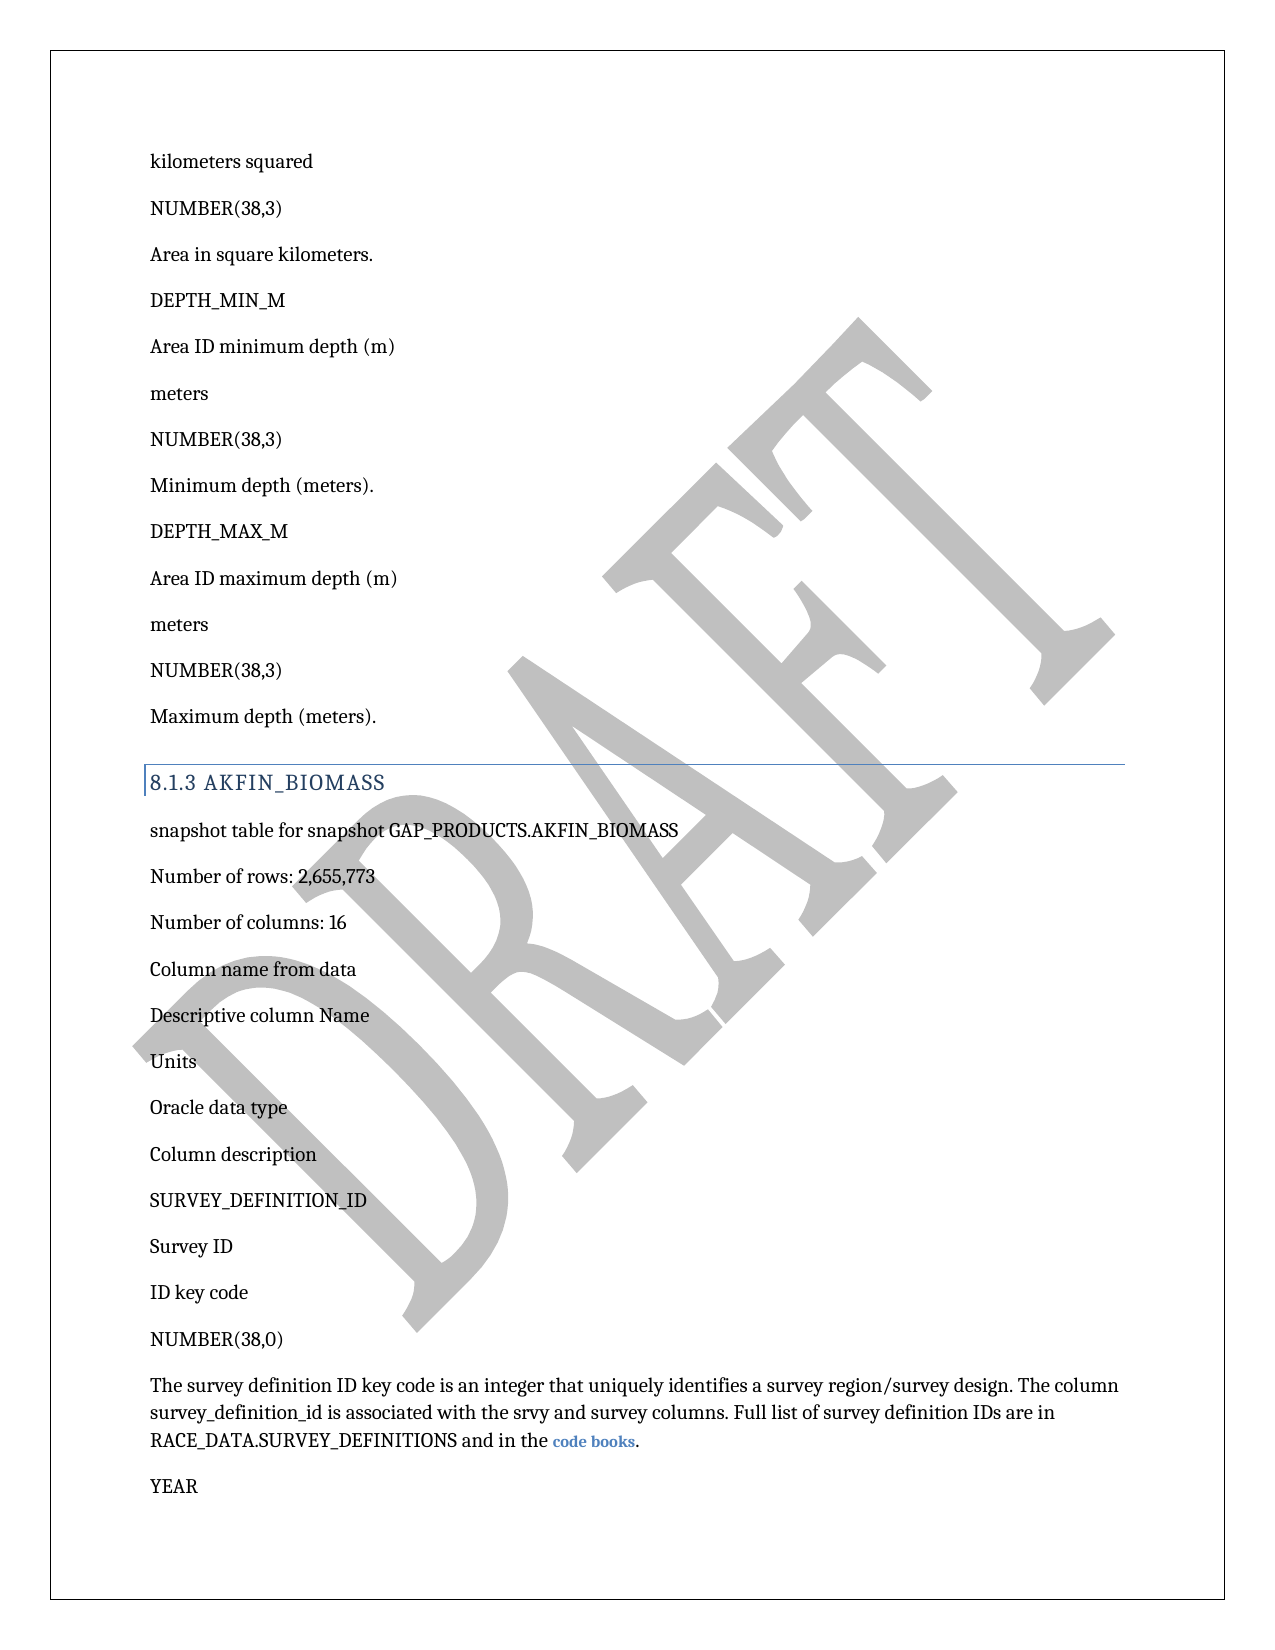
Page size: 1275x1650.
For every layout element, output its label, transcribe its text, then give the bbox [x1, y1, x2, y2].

text meters [150, 612, 1125, 636]
text NUMBER(38,3) [150, 427, 1125, 451]
text NUMBER(38,3) [150, 659, 1125, 683]
text NUMBER(38,3) [150, 196, 1125, 220]
text NUMBER(38,0) [150, 1327, 1125, 1351]
text Oracle data type [150, 1096, 1125, 1120]
text Area in square kilometers. [150, 242, 1125, 266]
text Minimum depth (meters). [150, 474, 1125, 498]
subtitle 8.1.3 AKFIN_BIOMASS [146, 765, 1125, 796]
text Survey ID [150, 1235, 1125, 1259]
text The survey definition ID key code is an integer that uniquely identifies a survey region/survey design. The column survey_definition_id is associated with the srvy and survey columns. Full list of survey definition IDs are in RACE_DATA.SURVEY_DEFINITIONS and in the code books. [150, 1373, 1125, 1452]
text Column name from data [150, 957, 1125, 981]
text DEPTH_MAX_M [150, 520, 1125, 544]
text Units [150, 1050, 1125, 1074]
text YEAR [150, 1475, 1125, 1499]
text kilometers squared [150, 150, 1125, 174]
text Area ID minimum depth (m) [150, 335, 1125, 359]
text snapshot table for snapshot GAP_PRODUCTS.AKFIN_BIOMASS [150, 818, 1125, 842]
text Descriptive column Name [150, 1003, 1125, 1027]
text Maximum depth (meters). [150, 705, 1125, 729]
text Number of columns: 16 [150, 911, 1125, 935]
text Area ID maximum depth (m) [150, 566, 1125, 590]
text ID key code [150, 1281, 1125, 1305]
text SURVEY_DEFINITION_ID [150, 1188, 1125, 1212]
text Number of rows: 2,655,773 [150, 865, 1125, 889]
text meters [150, 381, 1125, 405]
text Column description [150, 1142, 1125, 1166]
text DEPTH_MIN_M [150, 289, 1125, 313]
